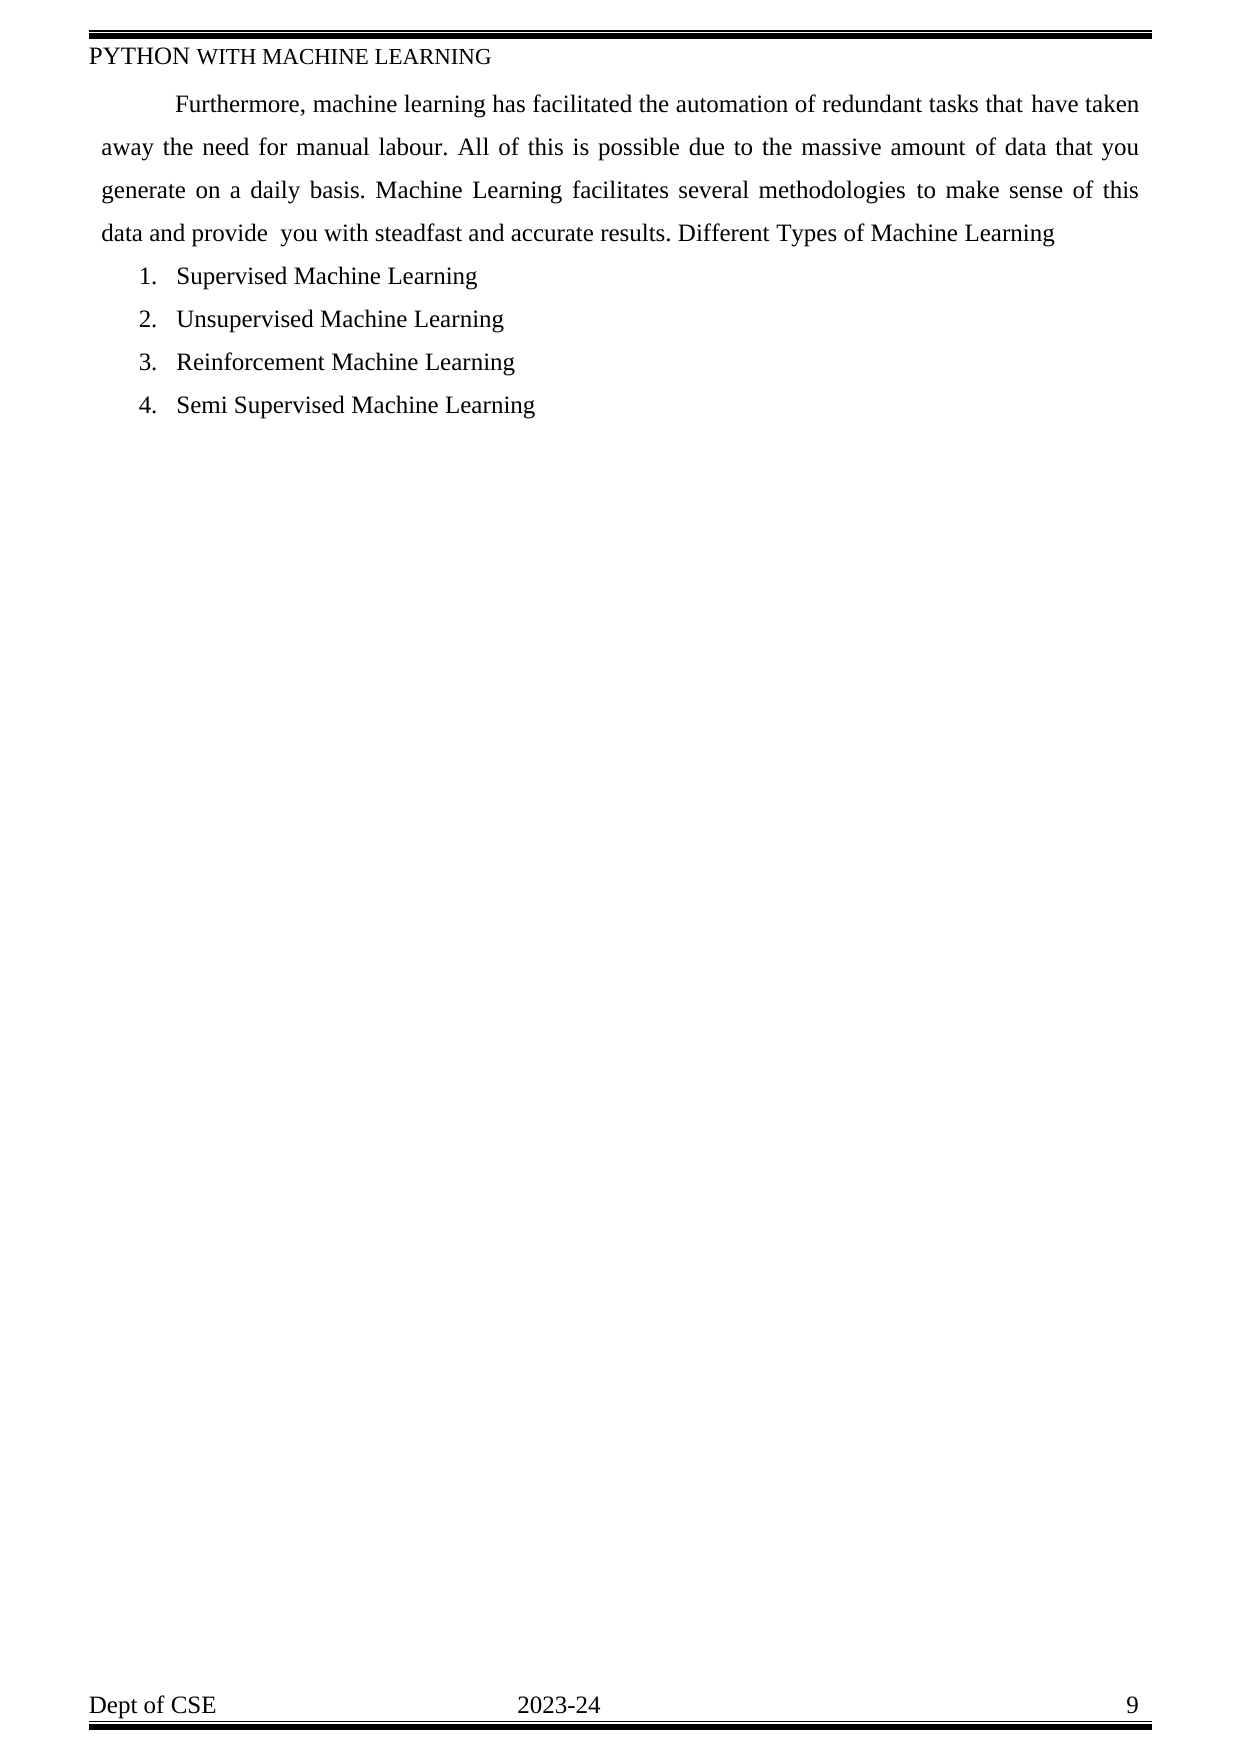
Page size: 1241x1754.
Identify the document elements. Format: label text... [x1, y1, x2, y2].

list Semi Supervised Machine Learning [138, 391, 1152, 419]
text Furthermore, machine learning has facilitated the automation of redundant tasks that have taken away the need for manual labour. All of this is possible due to the massive amount of data that you generate on a daily basis. Machine Learning facilitates several methodologies to make sense of this data and provide you with steadfast and accurate results. Different Types of Machine Learning [101, 89, 1139, 247]
list Reinforcement Machine Learning [138, 347, 1152, 376]
list Unsupervised Machine Learning [138, 304, 1152, 333]
list Supervised Machine Learning [138, 261, 1152, 290]
